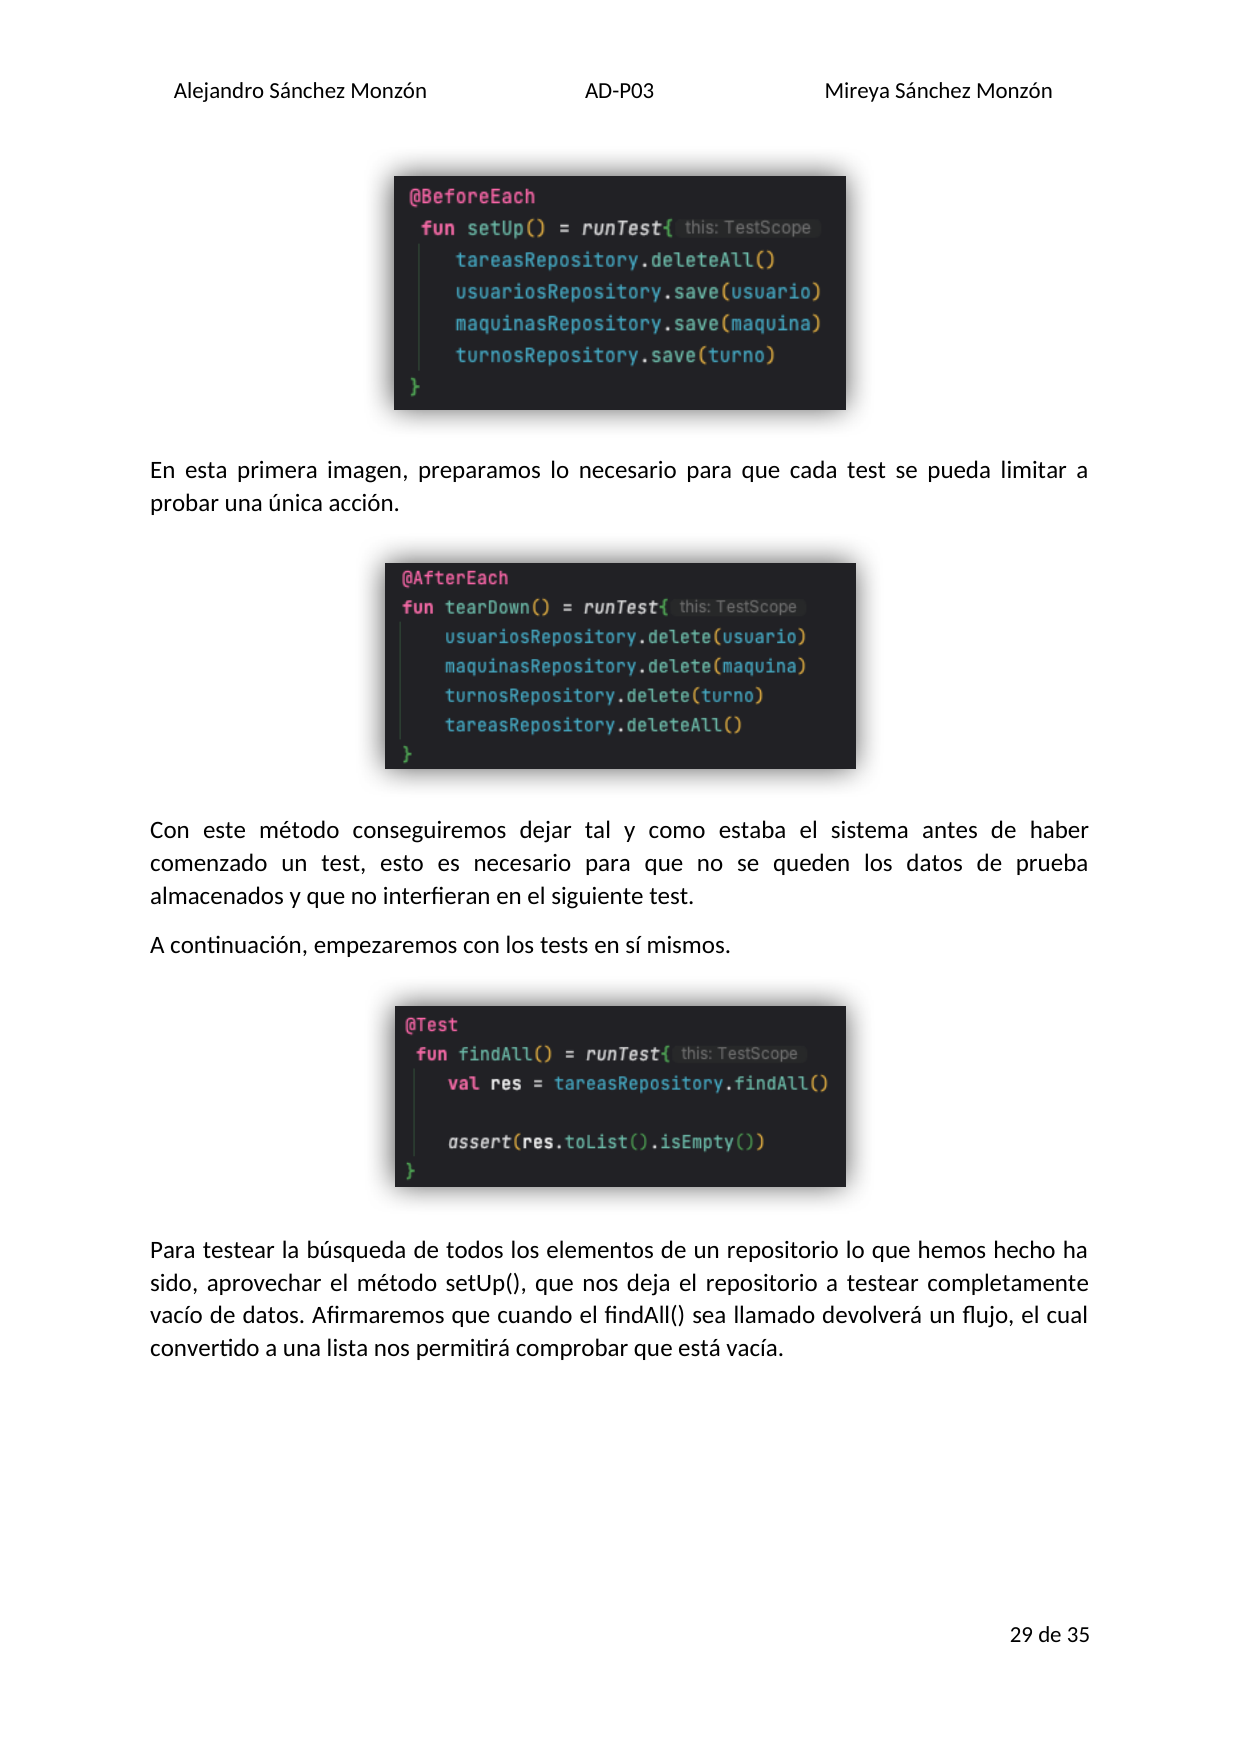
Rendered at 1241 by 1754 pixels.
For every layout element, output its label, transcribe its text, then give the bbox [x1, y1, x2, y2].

picture [394, 176, 846, 410]
picture [395, 1006, 846, 1187]
text Con este método conseguiremos dejar tal y como estaba el sistema antes de haber comenzado un test, esto es necesario para que no se queden los datos de prueba almacenados y que no interfieran en el siguiente test. [150, 814, 1090, 911]
picture [385, 563, 856, 769]
text En esta primera imagen, preparamos lo necesario para que cada test se pueda limitar a probar una única acción. [150, 454, 1090, 518]
text Para testear la búsqueda de todos los elementos de un repositorio lo que hemos hecho ha sido, aprovechar el método setUp(), que nos deja el repositorio a testear completamente vacío de datos. Afirmaremos que cuando el findAll() sea llamado devolverá un flujo, el cual convertido a una lista nos permitirá comprobar que está vacía. [150, 1234, 1090, 1363]
text A continuación, empezaremos con los tests en sí mismos. [150, 930, 1090, 960]
